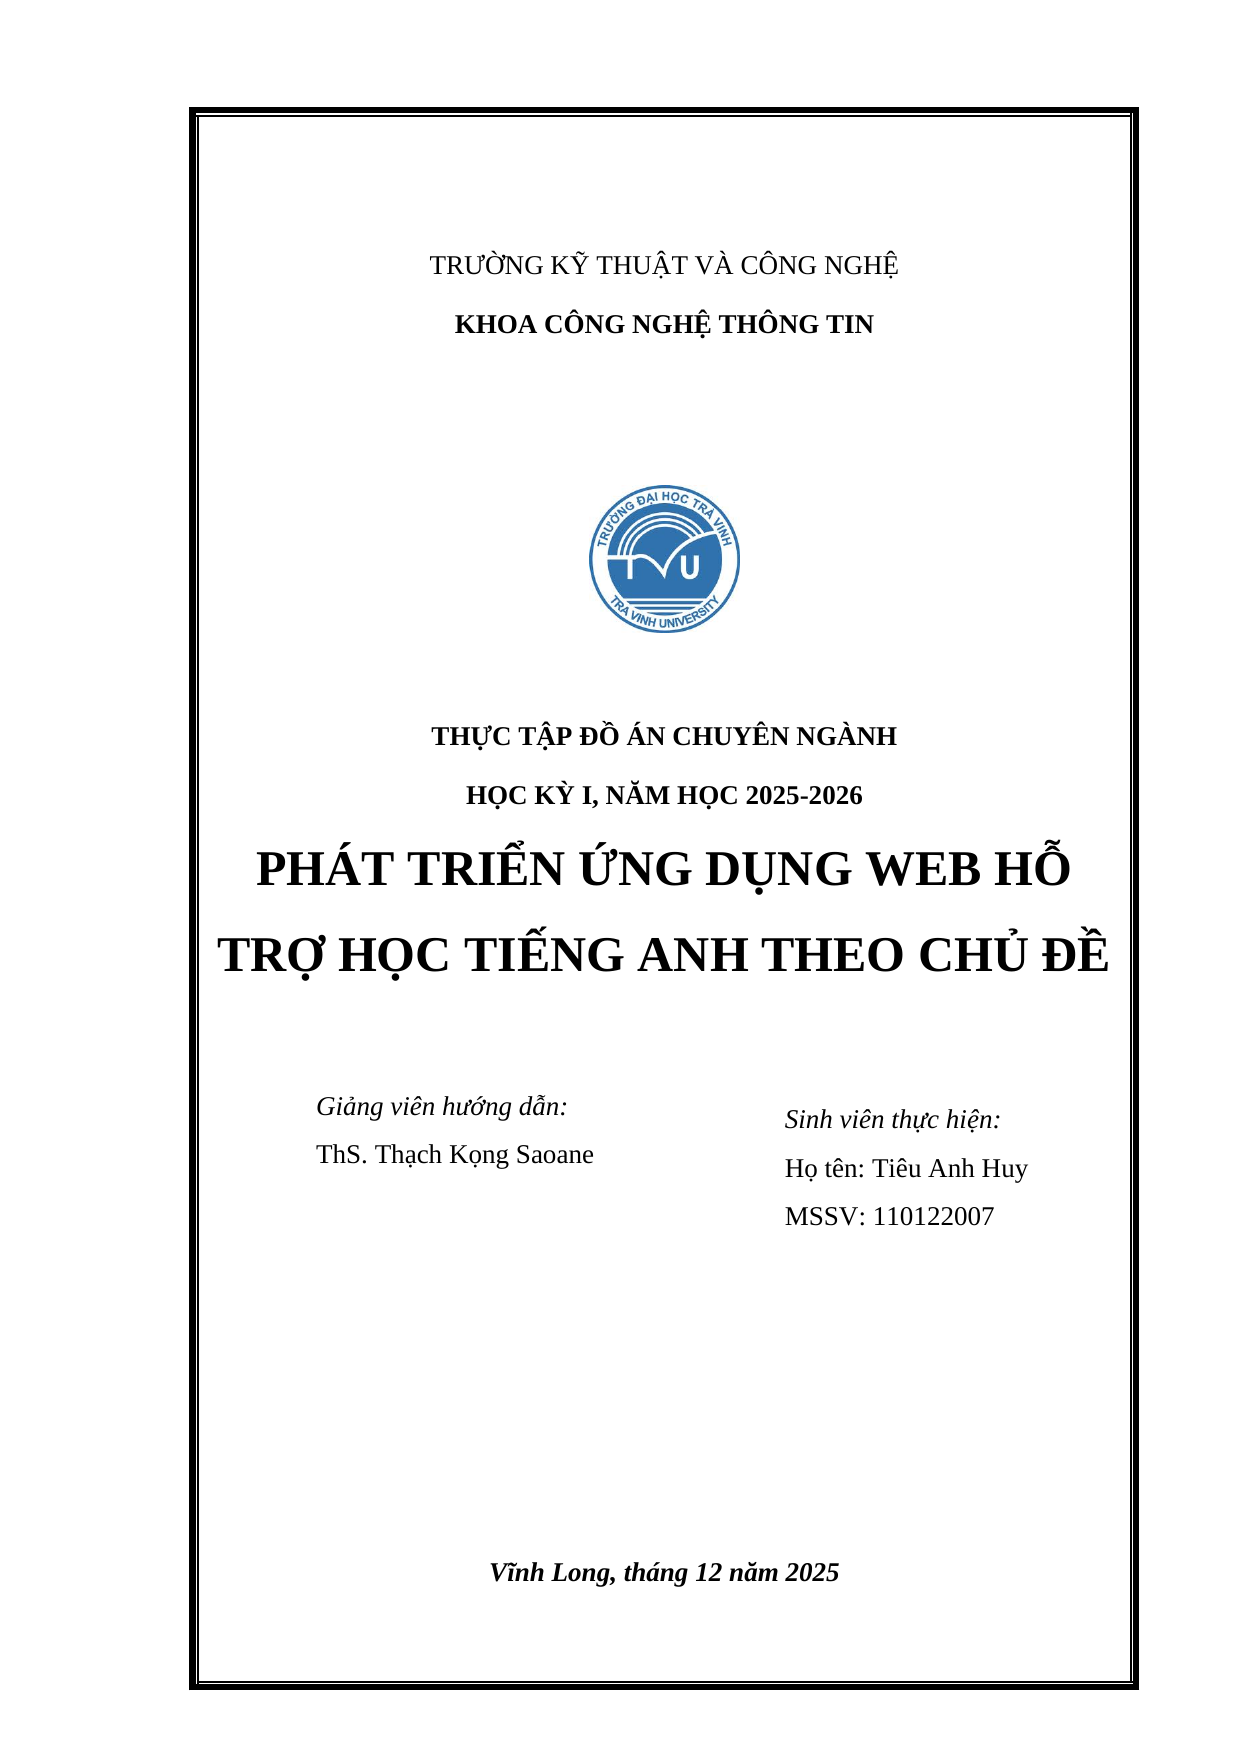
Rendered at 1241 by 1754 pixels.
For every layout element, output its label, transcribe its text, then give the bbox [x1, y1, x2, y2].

text TRƯỜNG KỸ THUẬT VÀ CÔNG NGHỆ [207, 249, 1122, 281]
picture [589, 485, 740, 633]
text PHÁT TRIỂN ỨNG DỤNG WEB HỖ TRỢ HỌC TIẾNG ANH THEO CHỦ ĐỀ [207, 838, 1122, 982]
text KHOA CÔNG NGHỆ THÔNG TIN [207, 308, 1122, 340]
text Vĩnh Long, tháng 12 năm 2025 [207, 1556, 1122, 1587]
text THỰC TẬP ĐỒ ÁN CHUYÊN NGÀNH [207, 720, 1122, 751]
text HỌC KỲ I, NĂM HỌC 2025-2026 [207, 779, 1122, 810]
